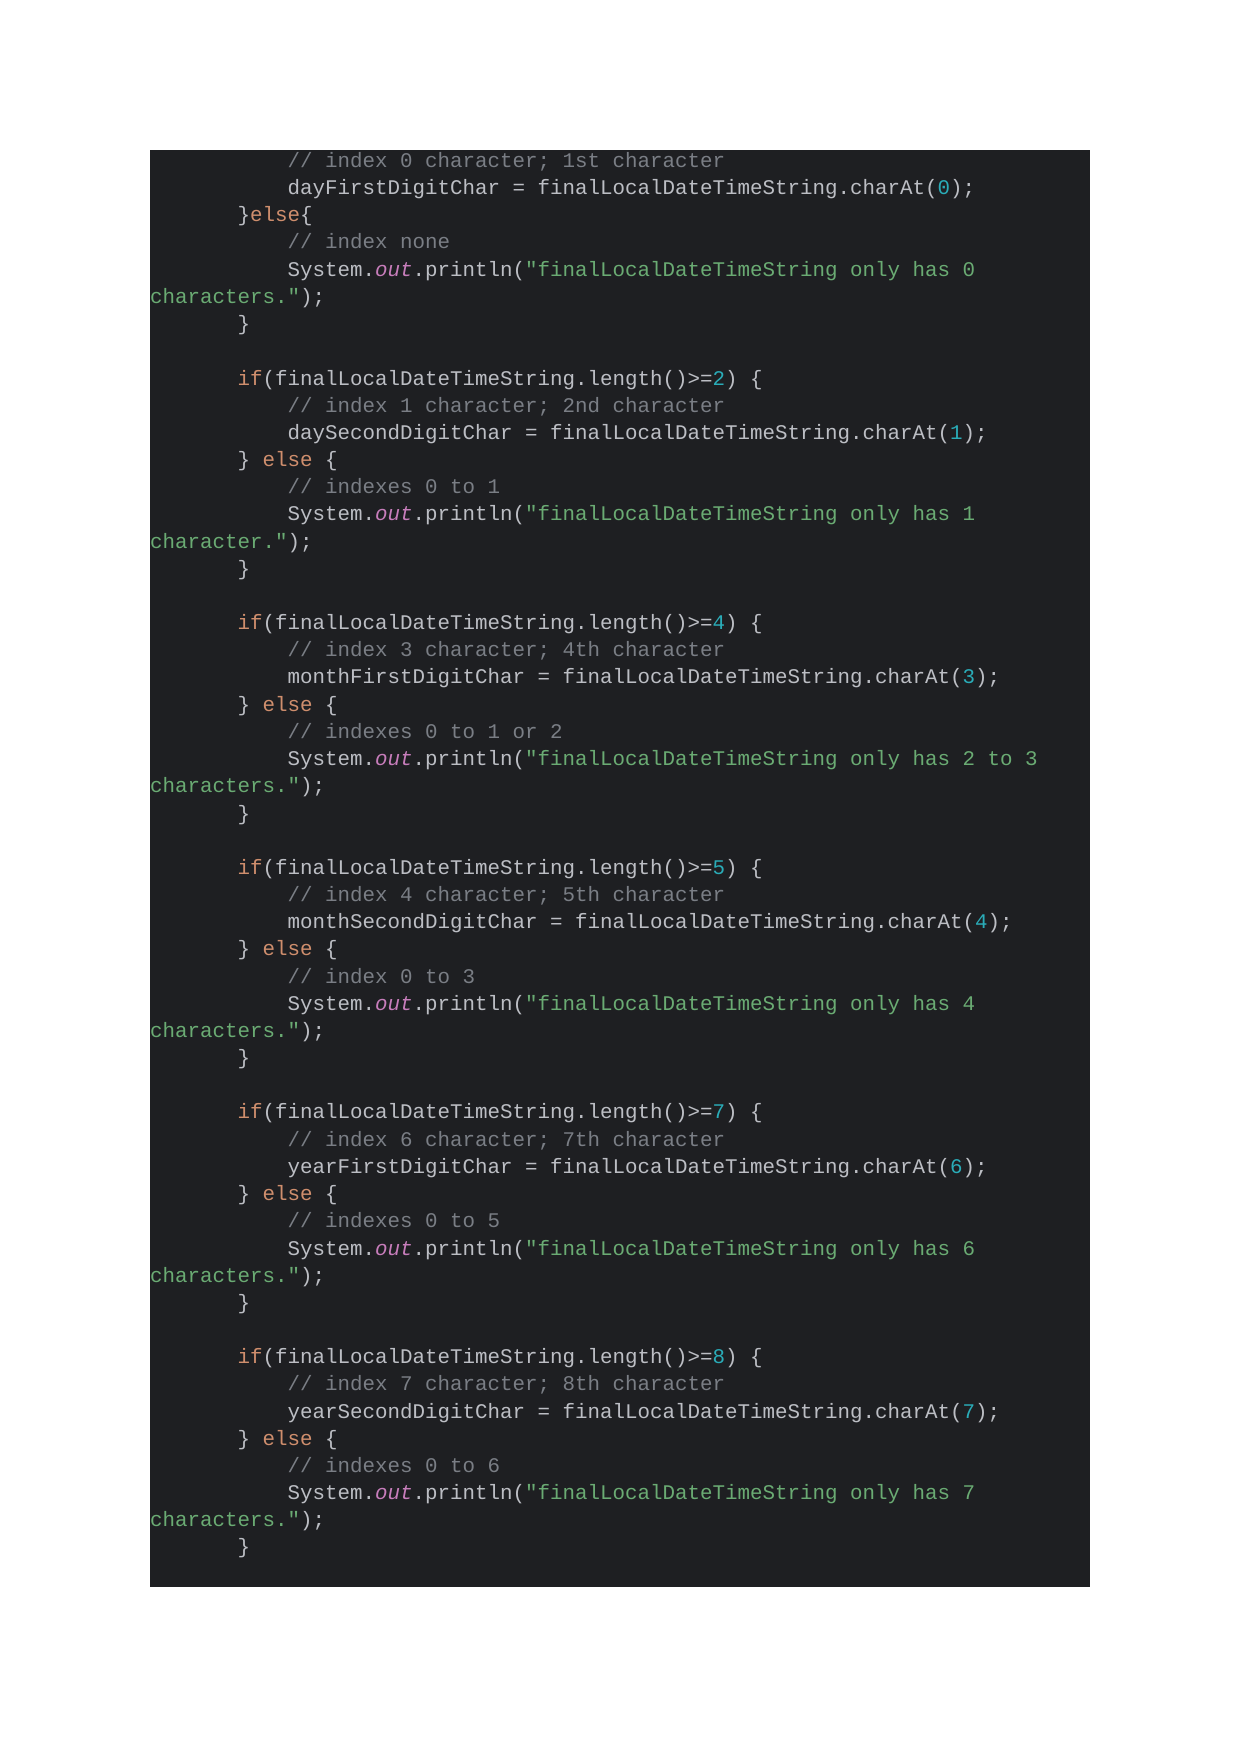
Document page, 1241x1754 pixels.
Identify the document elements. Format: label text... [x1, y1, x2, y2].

text if(finalLocalDateTimeString.length()>=8) { [150, 1346, 1090, 1370]
text if(finalLocalDateTimeString.length()>=5) { [150, 857, 1090, 881]
text // indexes 0 to 1 [150, 476, 1090, 500]
text } else { [150, 449, 1090, 473]
text } [150, 1047, 1090, 1071]
text } [150, 802, 1090, 826]
text System.out.println("finalLocalDateTimeString only has 7 characters."); [150, 1482, 1090, 1533]
text } else { [150, 694, 1090, 717]
text // index 7 character; 8th character [150, 1373, 1090, 1397]
text // index 0 character; 1st character [150, 150, 1090, 174]
text } else { [150, 1428, 1090, 1451]
text System.out.println("finalLocalDateTimeString only has 6 characters."); [150, 1237, 1090, 1288]
text if(finalLocalDateTimeString.length()>=4) { [150, 612, 1090, 636]
text if(finalLocalDateTimeString.length()>=2) { [150, 367, 1090, 391]
text if(finalLocalDateTimeString.length()>=7) { [150, 1102, 1090, 1125]
text } [150, 558, 1090, 581]
text // indexes 0 to 5 [150, 1210, 1090, 1234]
text } [150, 1537, 1090, 1560]
text } [150, 1292, 1090, 1316]
text // indexes 0 to 1 or 2 [150, 721, 1090, 744]
text } else { [150, 1183, 1090, 1207]
text yearFirstDigitChar = finalLocalDateTimeString.charAt(6); [150, 1156, 1090, 1179]
text // index 0 to 3 [150, 966, 1090, 989]
text // index 6 character; 7th character [150, 1129, 1090, 1152]
text // index none [150, 232, 1090, 255]
text } [150, 313, 1090, 337]
text monthFirstDigitChar = finalLocalDateTimeString.charAt(3); [150, 667, 1090, 690]
text System.out.println("finalLocalDateTimeString only has 4 characters."); [150, 993, 1090, 1044]
text // indexes 0 to 6 [150, 1455, 1090, 1479]
text } else { [150, 938, 1090, 962]
text System.out.println("finalLocalDateTimeString only has 0 characters."); [150, 259, 1090, 309]
text System.out.println("finalLocalDateTimeString only has 2 to 3 characters."); [150, 748, 1090, 799]
text }else{ [150, 204, 1090, 228]
text // index 3 character; 4th character [150, 639, 1090, 663]
text // index 4 character; 5th character [150, 884, 1090, 908]
text yearSecondDigitChar = finalLocalDateTimeString.charAt(7); [150, 1401, 1090, 1424]
text // index 1 character; 2nd character [150, 395, 1090, 418]
text System.out.println("finalLocalDateTimeString only has 1 character."); [150, 503, 1090, 554]
text daySecondDigitChar = finalLocalDateTimeString.charAt(1); [150, 422, 1090, 446]
text monthSecondDigitChar = finalLocalDateTimeString.charAt(4); [150, 911, 1090, 935]
text dayFirstDigitChar = finalLocalDateTimeString.charAt(0); [150, 177, 1090, 201]
